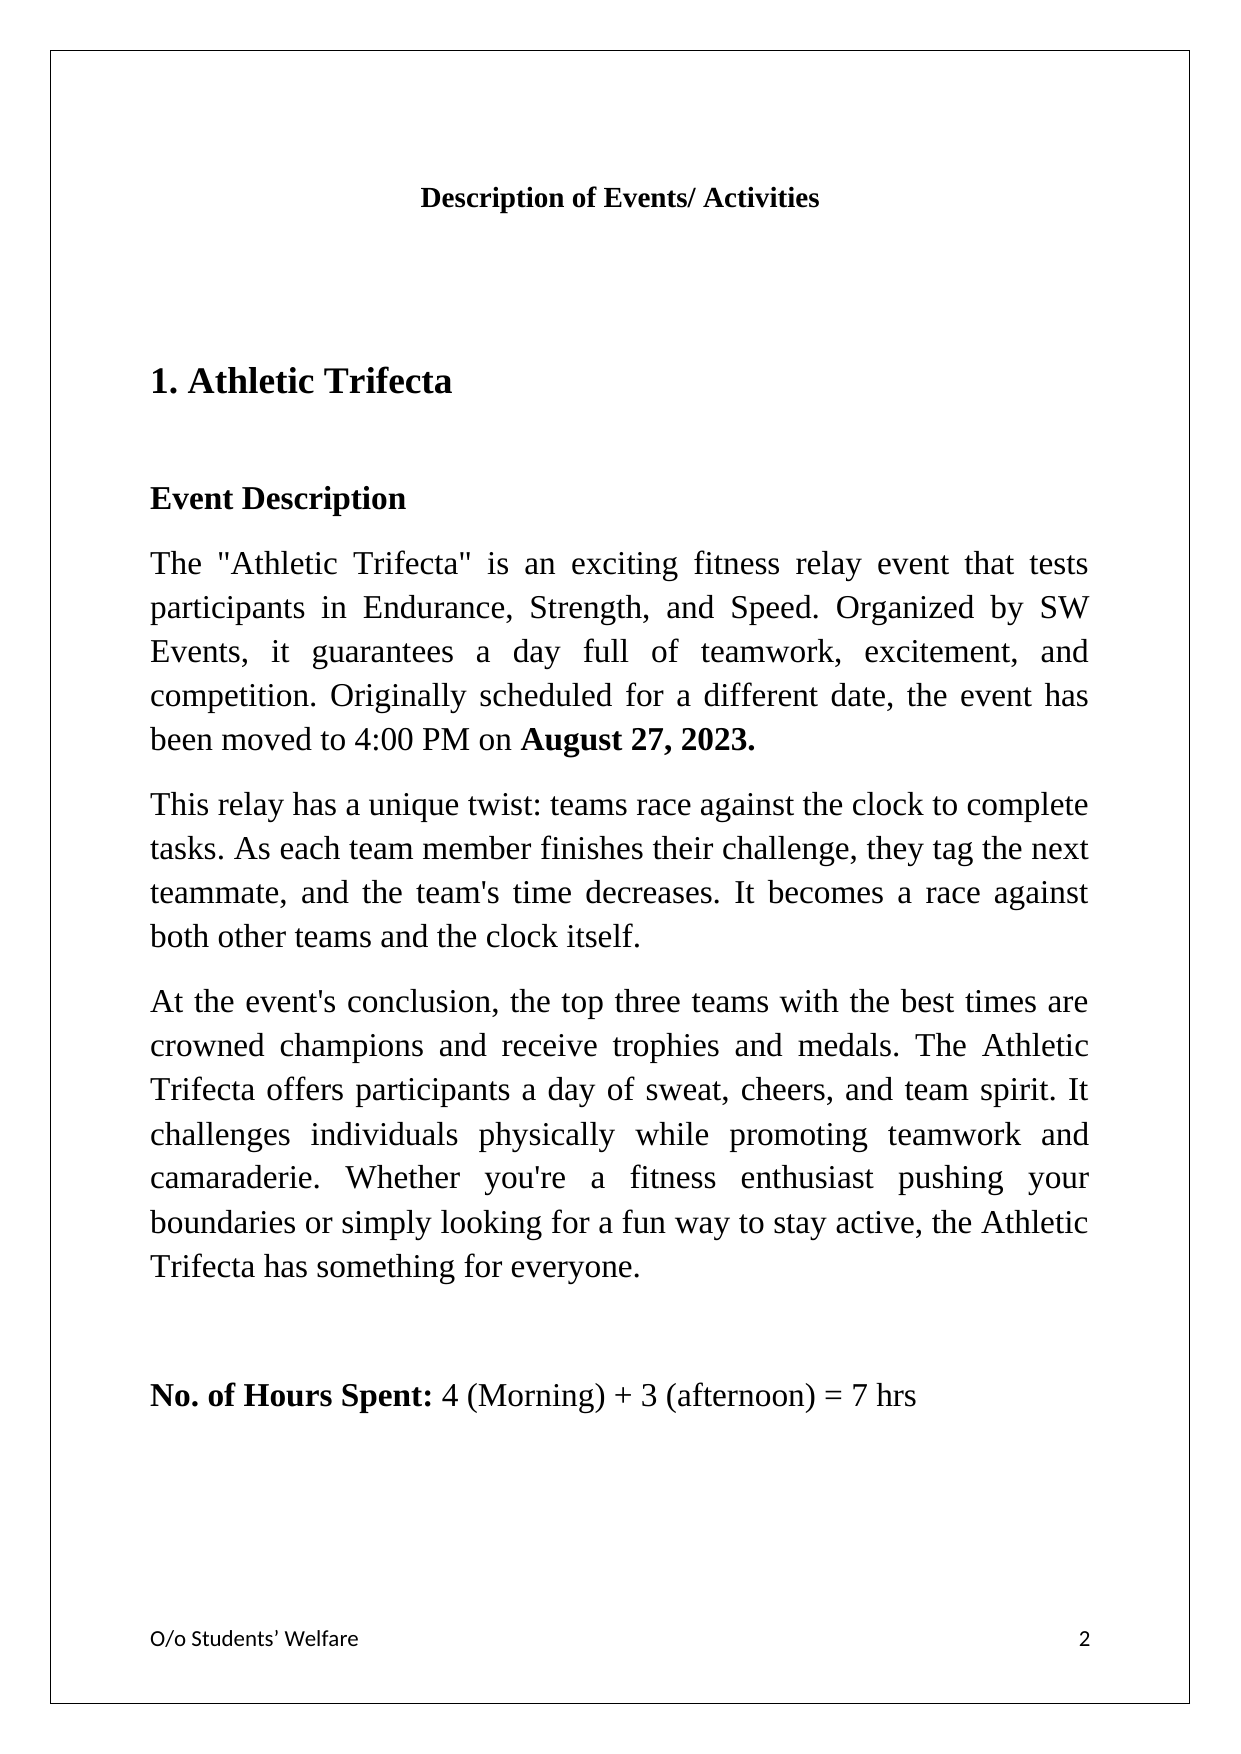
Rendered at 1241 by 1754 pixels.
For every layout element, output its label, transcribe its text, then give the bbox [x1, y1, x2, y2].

list Athletic Trifecta [150, 358, 1090, 402]
text No. of Hours Spent: 4 (Morning) + 3 (afternoon) = 7 hrs [150, 1376, 1090, 1414]
text Description of Events/ Activities [150, 180, 1090, 214]
text This relay has a unique twist: teams race against the clock to complete tasks. As each team member finishes their challenge, they tag the next teammate, and the team's time decreases. It becomes a race against both other teams and the clock itself. [150, 784, 1090, 955]
text Event Description [150, 478, 1090, 517]
text At the event's conclusion, the top three teams with the best times are crowned champions and receive trophies and medals. The Athletic Trifecta offers participants a day of sweat, cheers, and team spirit. It challenges individuals physically while promoting teamwork and camaraderie. Whether you're a fitness enthusiast pushing your boundaries or simply looking for a fun way to stay active, the Athletic Trifecta has something for everyone. [150, 982, 1090, 1284]
text The "Athletic Trifecta" is an exciting fitness relay event that tests participants in Endurance, Strength, and Speed. Organized by SW Events, it guarantees a day full of teamwork, excitement, and competition. Originally scheduled for a different date, the event has been moved to 4:00 PM on August 27, 2023. [150, 543, 1090, 758]
